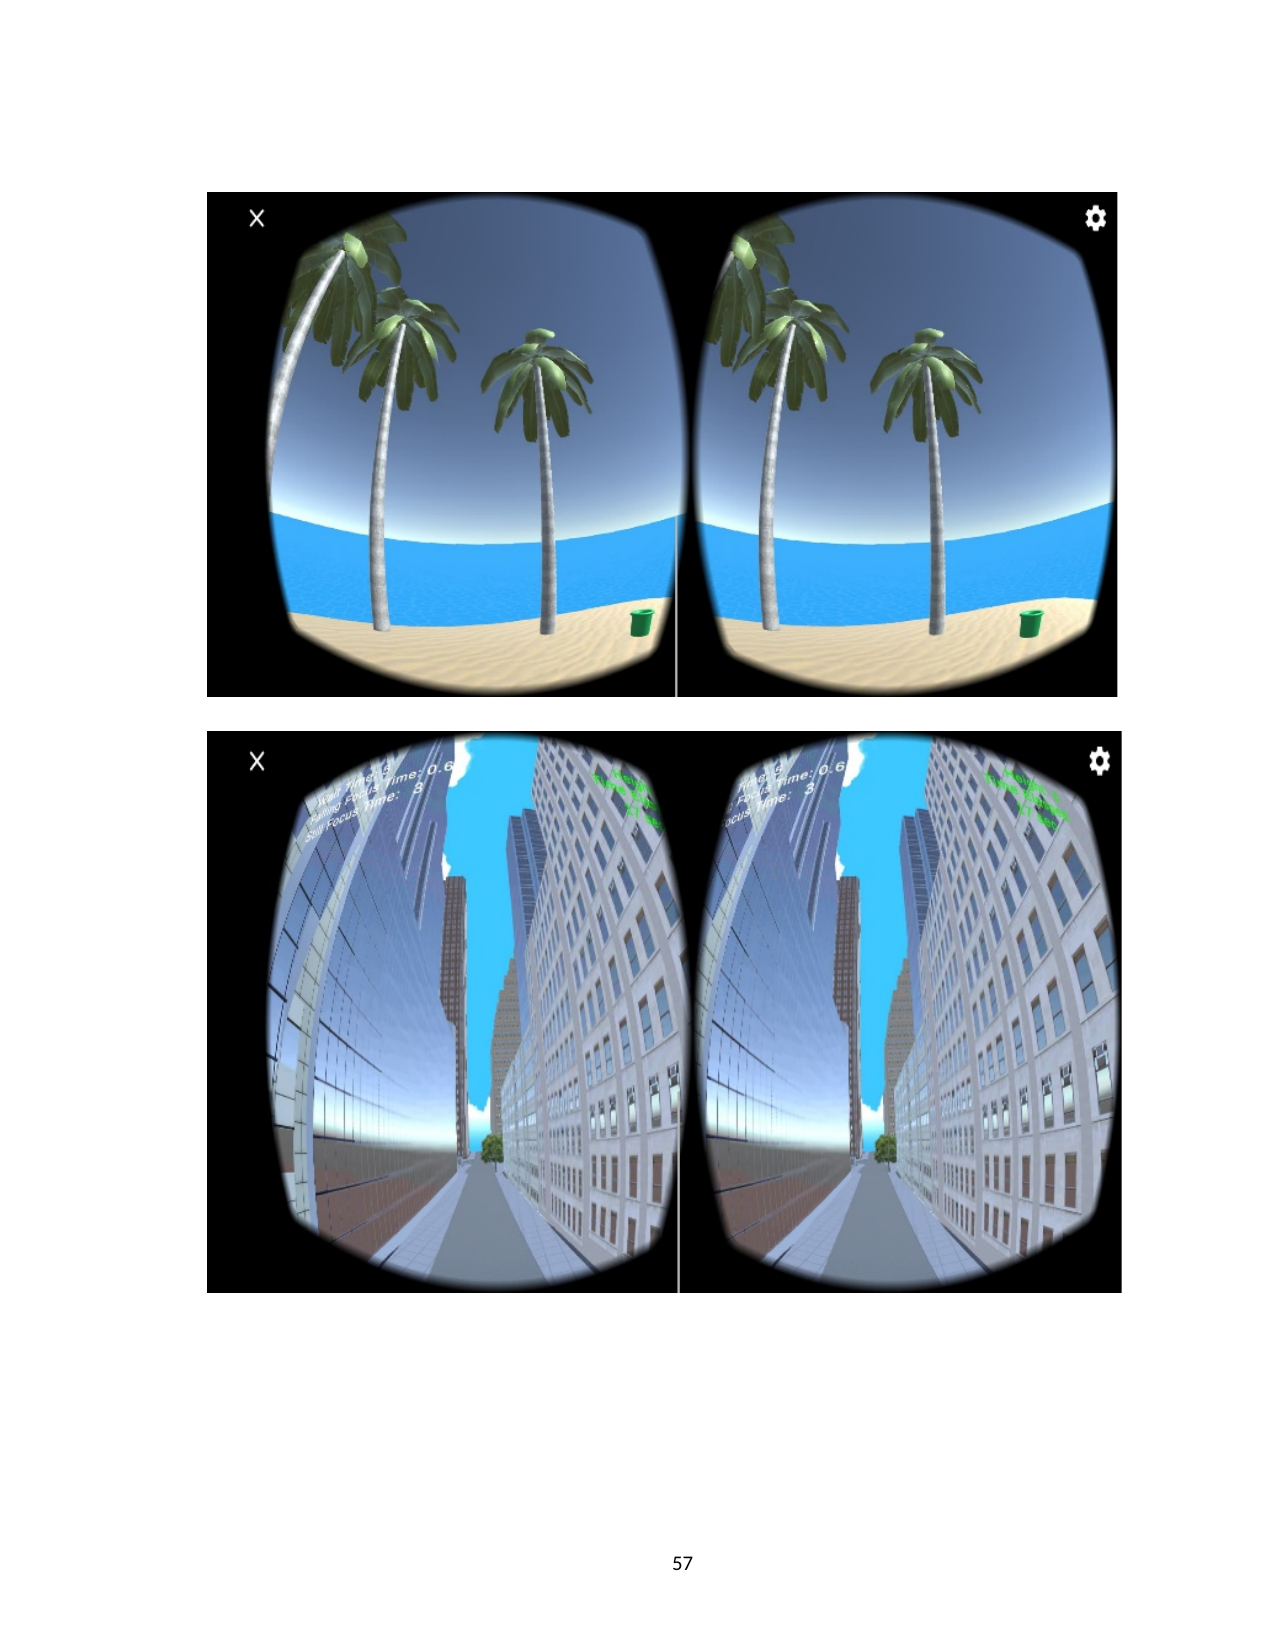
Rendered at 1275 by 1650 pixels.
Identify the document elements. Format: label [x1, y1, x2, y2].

picture [207, 862, 1118, 1368]
picture [207, 192, 1080, 766]
